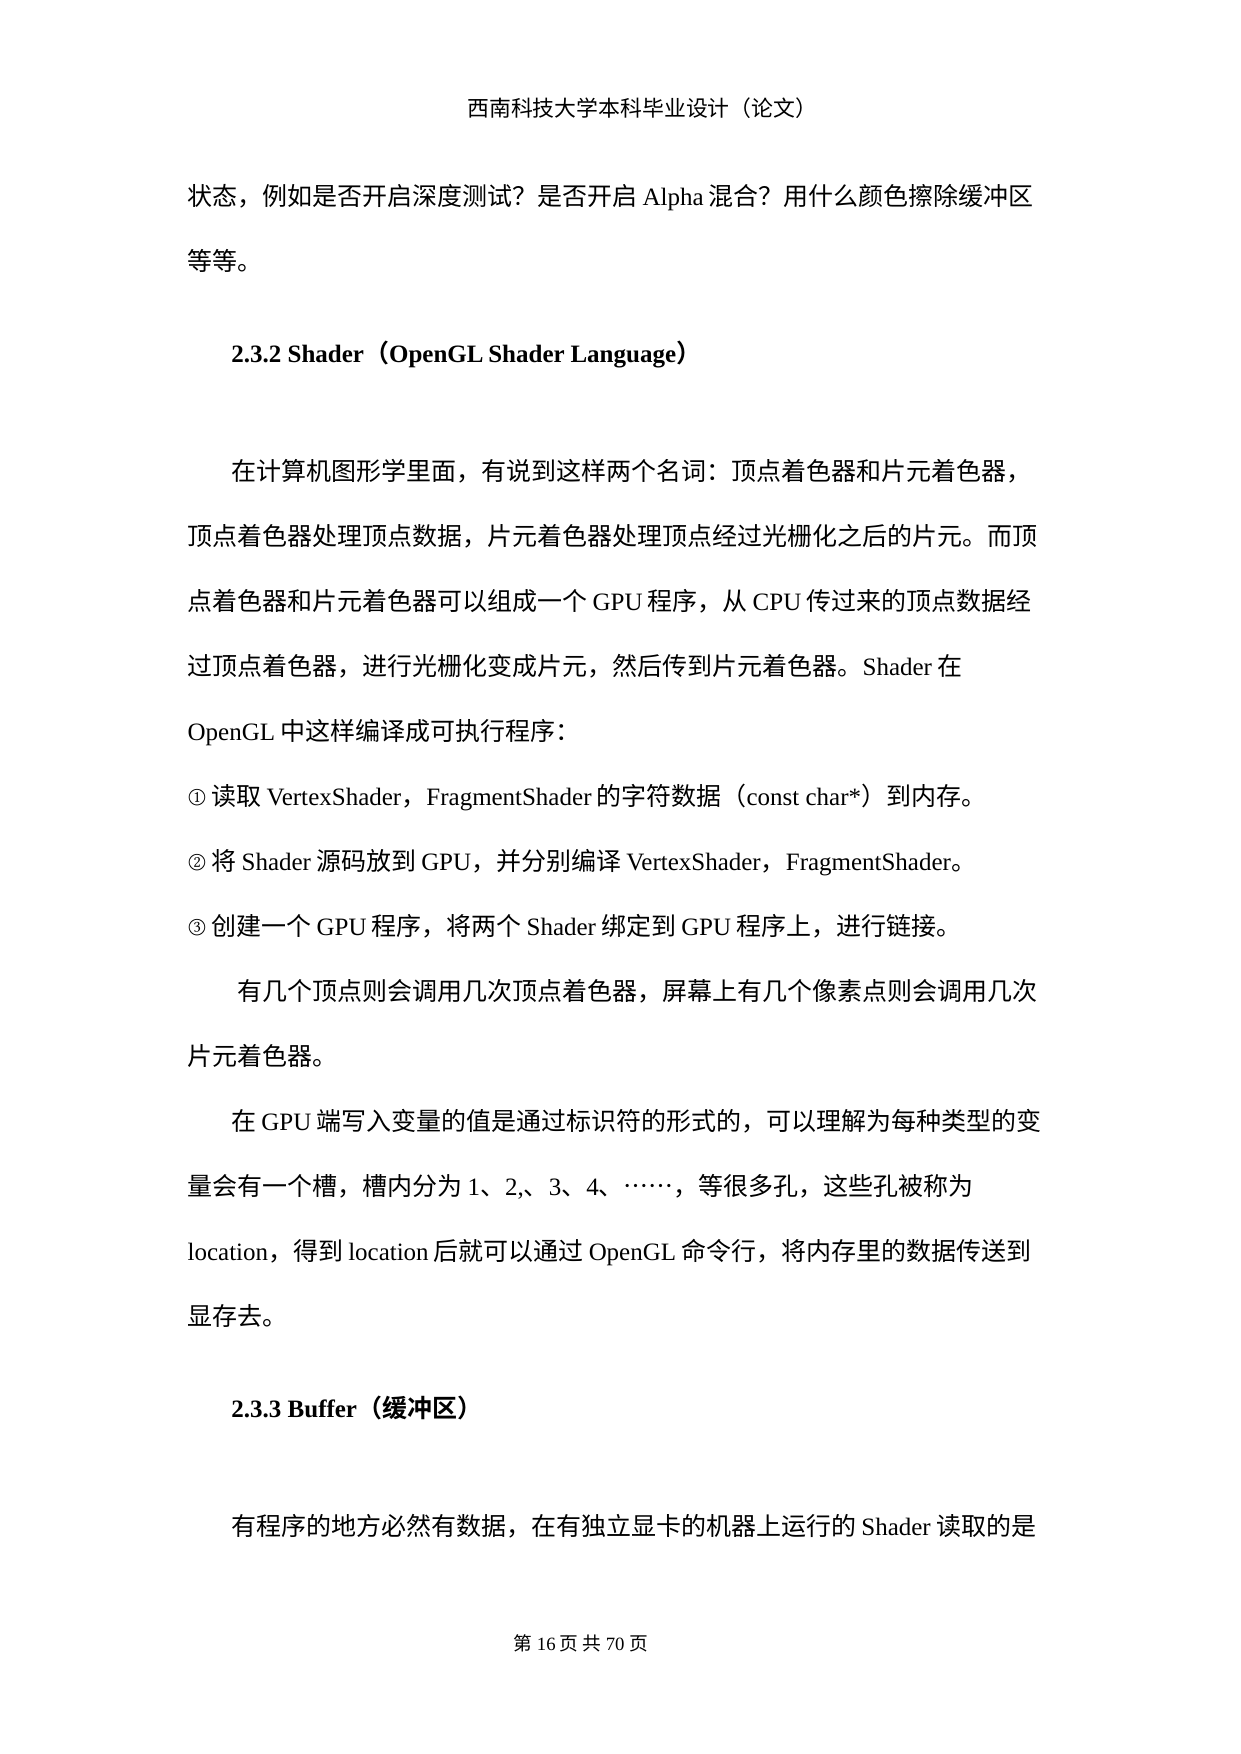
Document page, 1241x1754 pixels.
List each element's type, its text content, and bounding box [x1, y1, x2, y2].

text ①读取VertexShader，FragmentShader的字符数据（const char*）到内存。 [187, 762, 1053, 827]
text 有几个顶点则会调用几次顶点着色器，屏幕上有几个像素点则会调用几次片元着色器。 [187, 957, 1053, 1087]
text 在GPU端写入变量的值是通过标识符的形式的，可以理解为每种类型的变量会有一个槽，槽内分为1、2,、3、4、……，等很多孔，这些孔被称为location，得到location后就可以通过OpenGL命令行，将内存里的数据传送到显存去。 [187, 1087, 1053, 1347]
subtitle 2.3.3 Buffer（缓冲区） [187, 1374, 1053, 1439]
text ②将Shader源码放到GPU，并分别编译VertexShader，FragmentShader。 [187, 827, 1053, 892]
subtitle 2.3.2 Shader（OpenGL Shader Language） [187, 319, 1053, 384]
text 在计算机图形学里面，有说到这样两个名词：顶点着色器和片元着色器，顶点着色器处理顶点数据，片元着色器处理顶点经过光栅化之后的片元。而顶点着色器和片元着色器可以组成一个GPU程序，从CPU传过来的顶点数据经过顶点着色器，进行光栅化变成片元，然后传到片元着色器。Shader在OpenGL中这样编译成可执行程序： [187, 437, 1053, 762]
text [187, 1492, 1053, 1557]
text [187, 162, 1053, 292]
text ③创建一个GPU程序，将两个Shader绑定到GPU程序上，进行链接。 [187, 892, 1053, 957]
